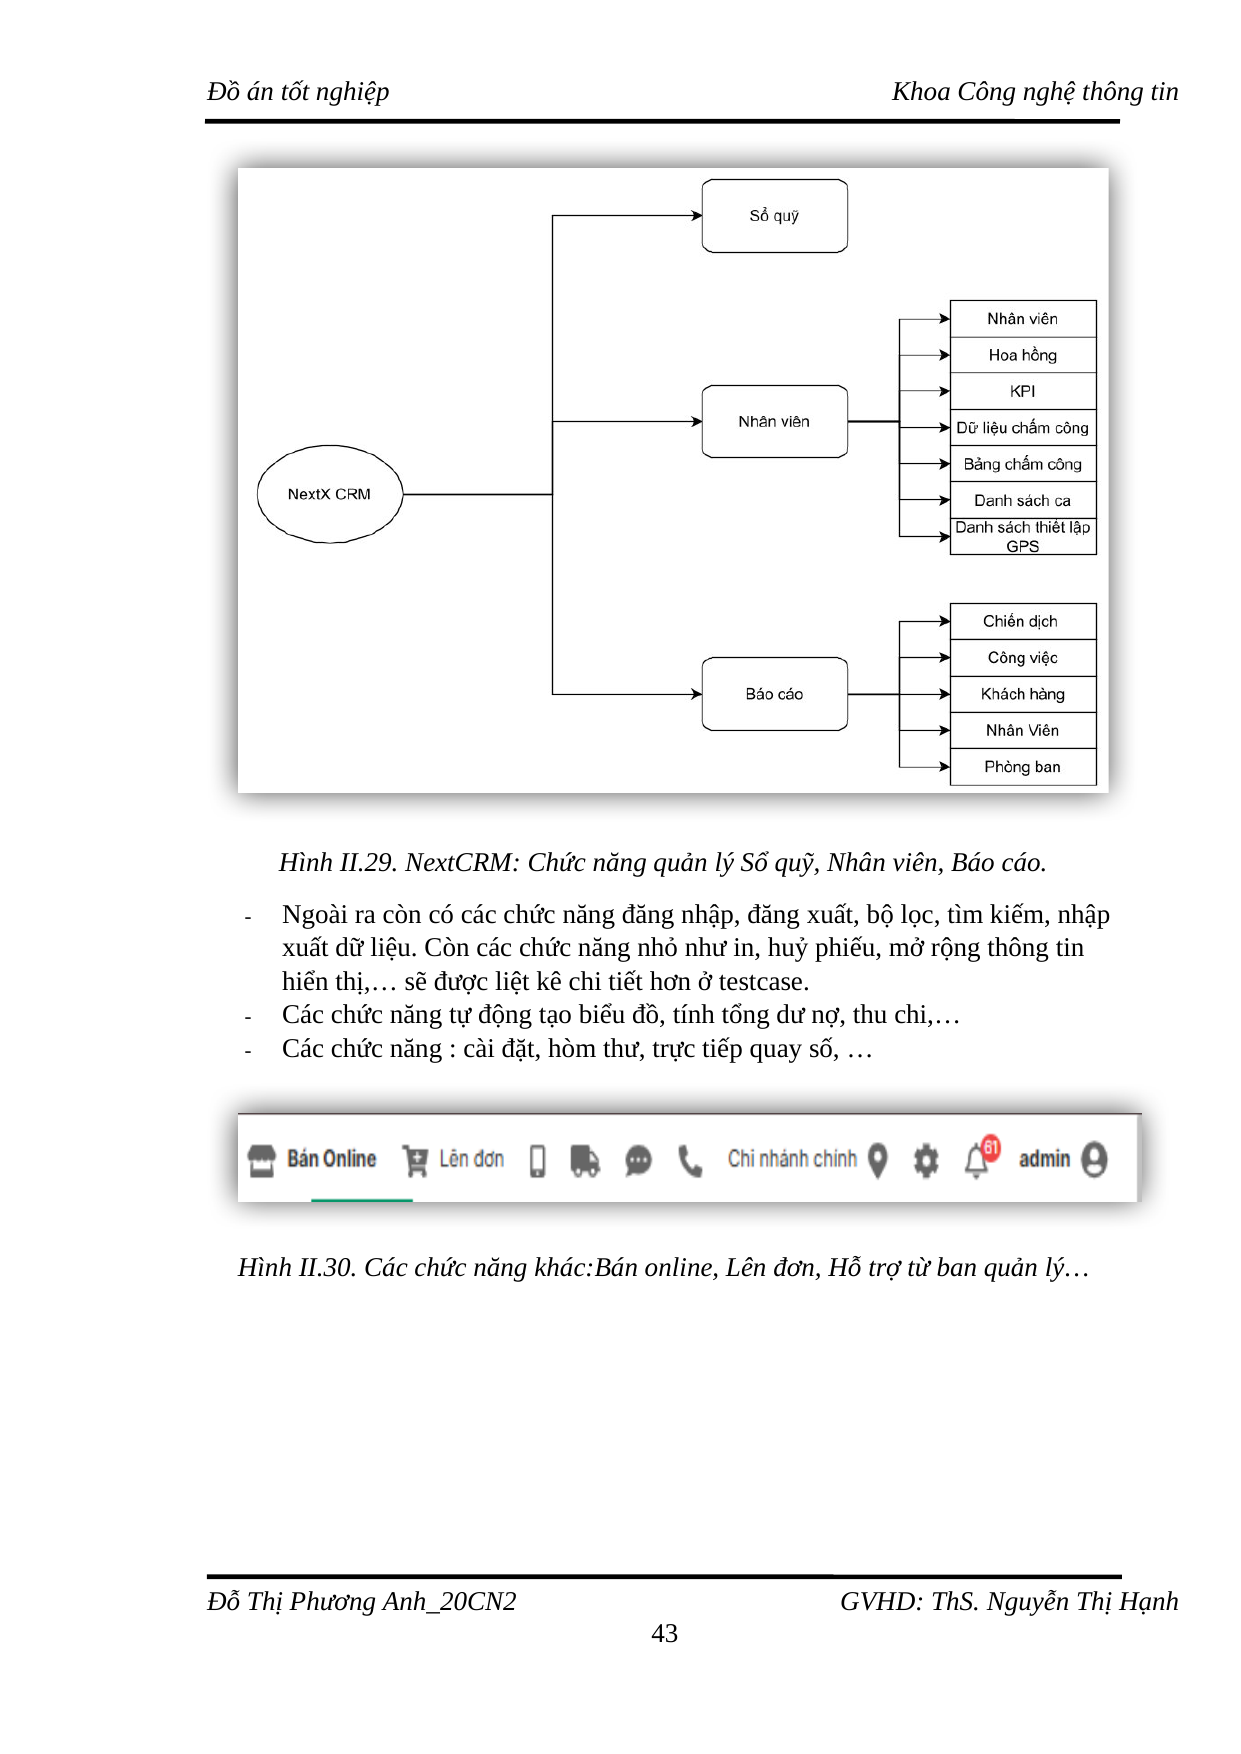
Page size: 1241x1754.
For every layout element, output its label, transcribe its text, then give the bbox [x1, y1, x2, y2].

list Ngoài ra còn có các chức năng đăng nhập, đăng xuất, bộ lọc, tìm kiếm, nhập xuất dữ liệu. Còn các chức năng nhỏ như in, huỷ phiếu, mở rộng thông tin hiển thị,… sẽ được liệt kê chi tiết hơn ở testcase. [244, 898, 1122, 996]
list Các chức năng tự động tạo biểu đồ, tính tổng dư nợ, thu chi,… [244, 998, 1122, 1029]
list Các chức năng : cài đặt, hòm thư, trực tiếp quay số, … [244, 1032, 1122, 1063]
picture [238, 168, 1109, 793]
picture [238, 1113, 1142, 1202]
